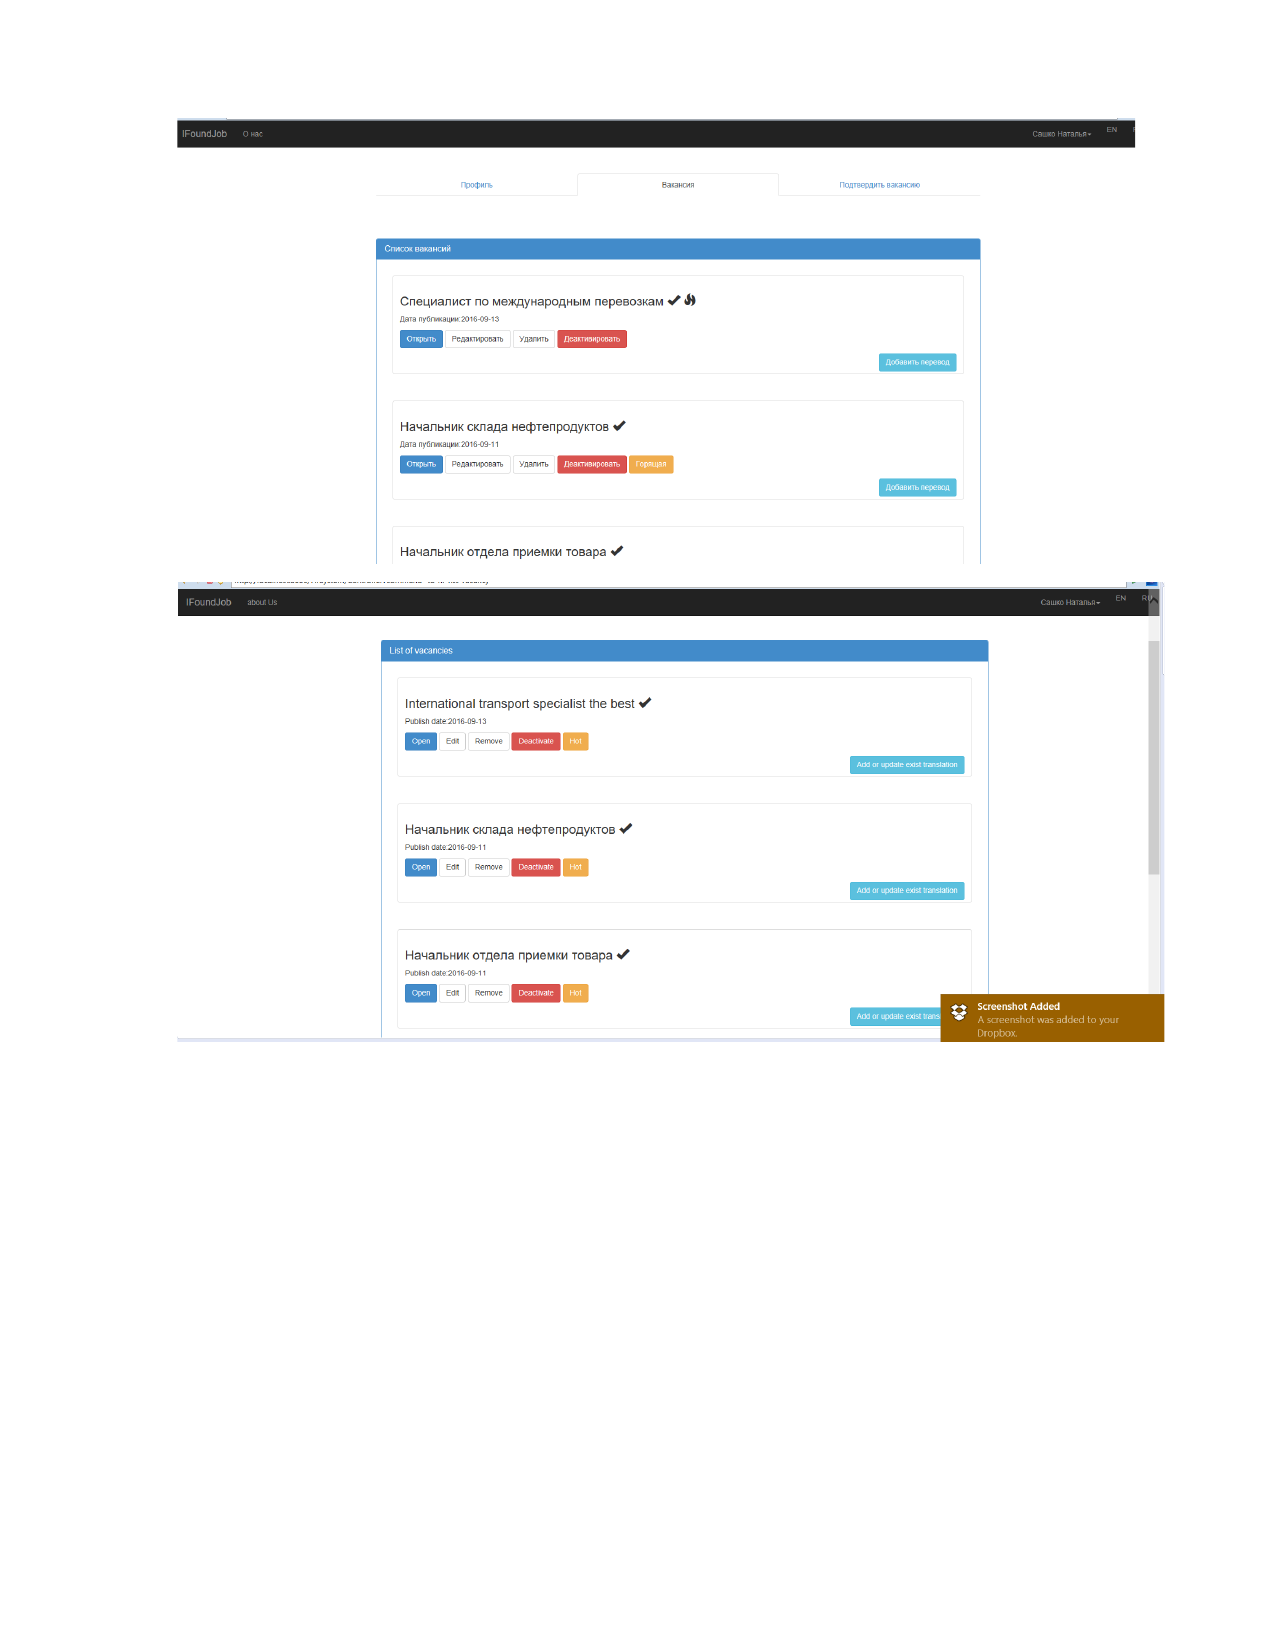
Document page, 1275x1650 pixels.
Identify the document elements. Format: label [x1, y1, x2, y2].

picture [177, 582, 1165, 1042]
picture [177, 118, 1136, 564]
